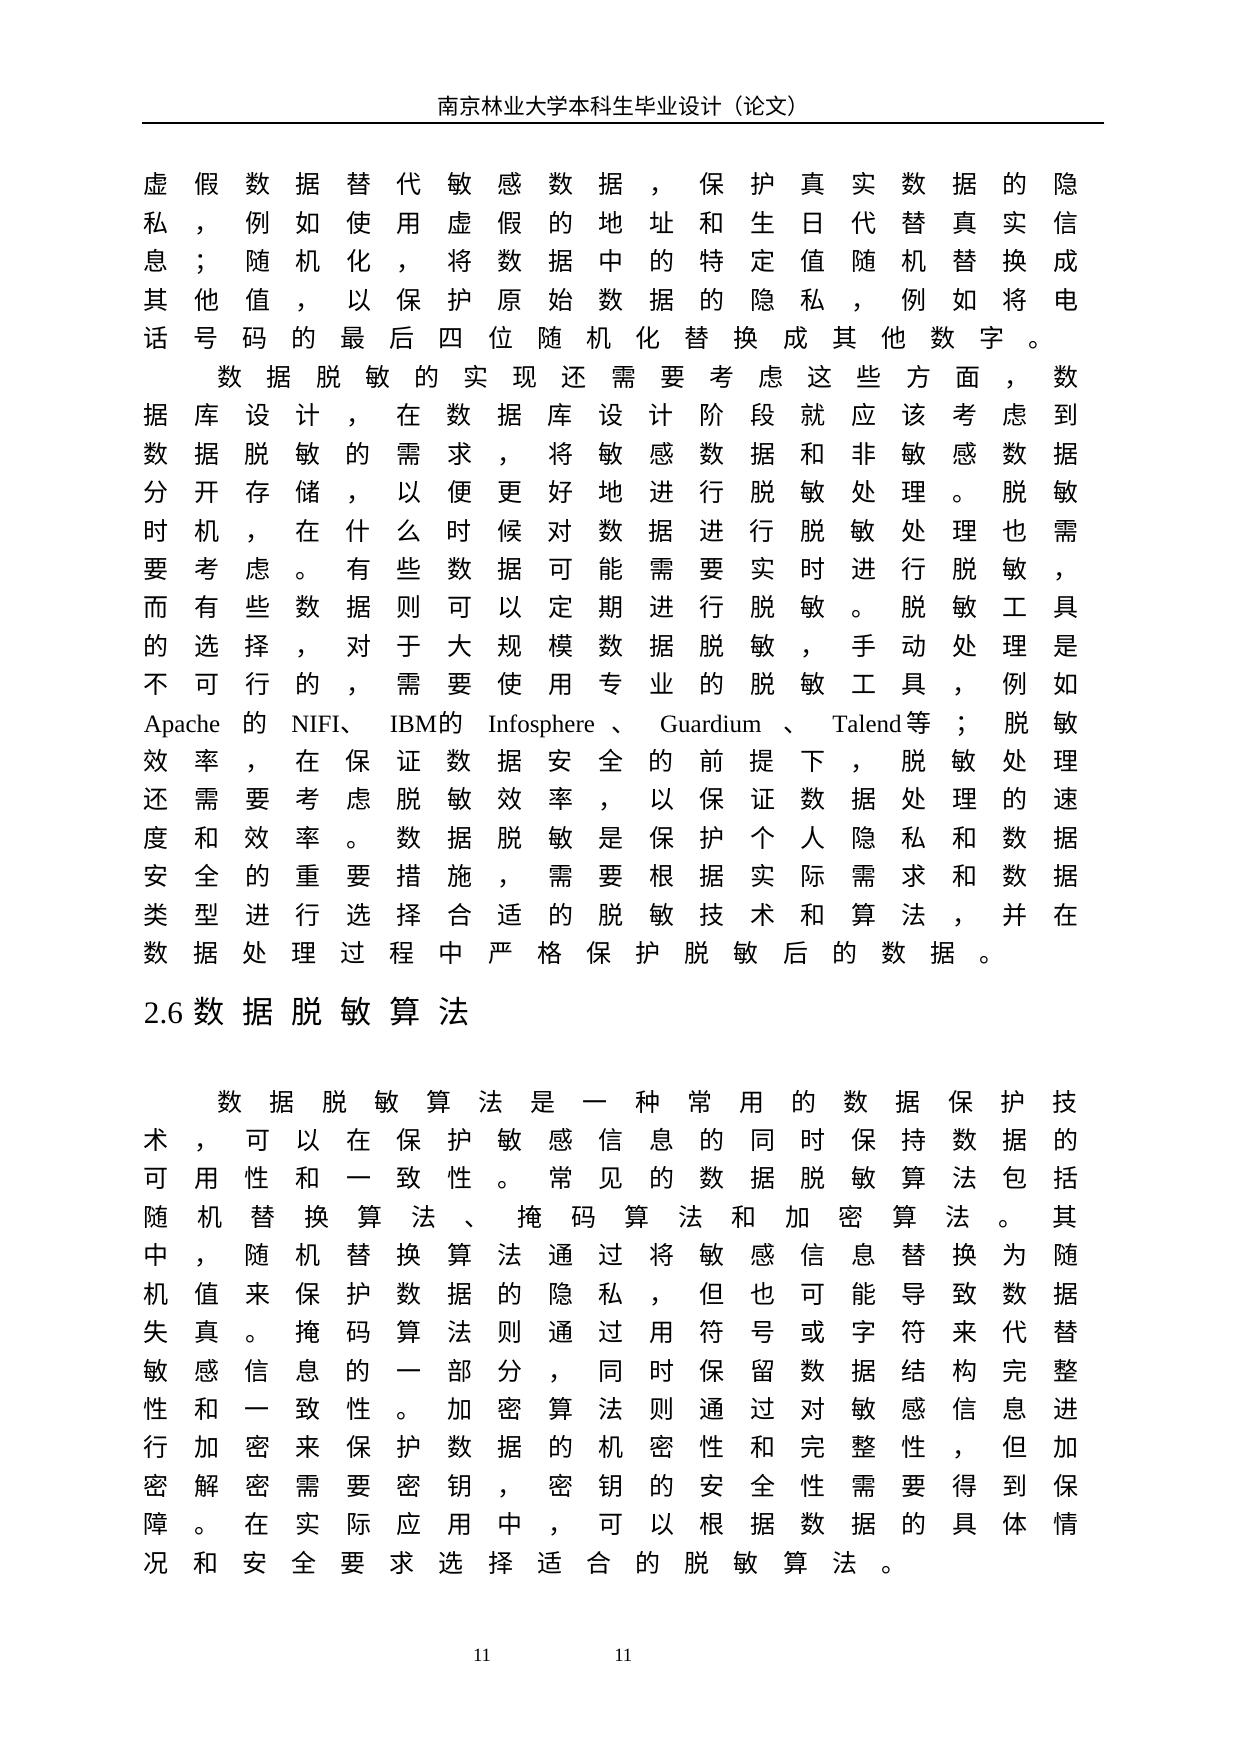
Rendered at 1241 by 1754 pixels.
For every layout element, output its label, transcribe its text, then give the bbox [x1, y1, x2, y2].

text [144, 164, 1102, 356]
text 数据脱敏的实现还需要考虑这些方面，数据库设计，在数据库设计阶段就应该考虑到数据脱敏的需求，将敏感数据和非敏感数据分开存储，以便更好地进行脱敏处理。脱敏时机，在什么时候对数据进行脱敏处理也需要考虑。有些数据可能需要实时进行脱敏，而有些数据则可以定期进行脱敏。脱敏工具的选择，对于大规模数据脱敏，手动处理是不可行的，需要使用专业的脱敏工具，例如Apache的NIFI、IBM的Infosphere 、Guardium、Talend等；脱敏效率，在保证数据安全的前提下，脱敏处理还需要考虑脱敏效率，以保证数据处理的速度和效率。数据脱敏是保护个人隐私和数据安全的重要措施，需要根据实际需求和数据类型进行选择合适的脱敏技术和算法，并在数据处理过程中严格保护脱敏后的数据。 [144, 356, 1102, 971]
text 数据脱敏算法是一种常用的数据保护技术，可以在保护敏感信息的同时保持数据的可用性和一致性。常见的数据脱敏算法包括随机替换算法、掩码算法和加密算法。其中，随机替换算法通过将敏感信息替换为随机值来保护数据的隐私，但也可能导致数据失真。掩码算法则通过用符号或字符来代替敏感信息的一部分，同时保留数据结构完整性和一致性。加密算法则通过对敏感信息进行加密来保护数据的机密性和完整性，但加密解密需要密钥，密钥的安全性需要得到保障。在实际应用中，可以根据数据的具体情况和安全要求选择适合的脱敏算法。 [144, 1081, 1102, 1581]
subtitle 2.6数据脱敏算法 [144, 971, 1102, 1048]
